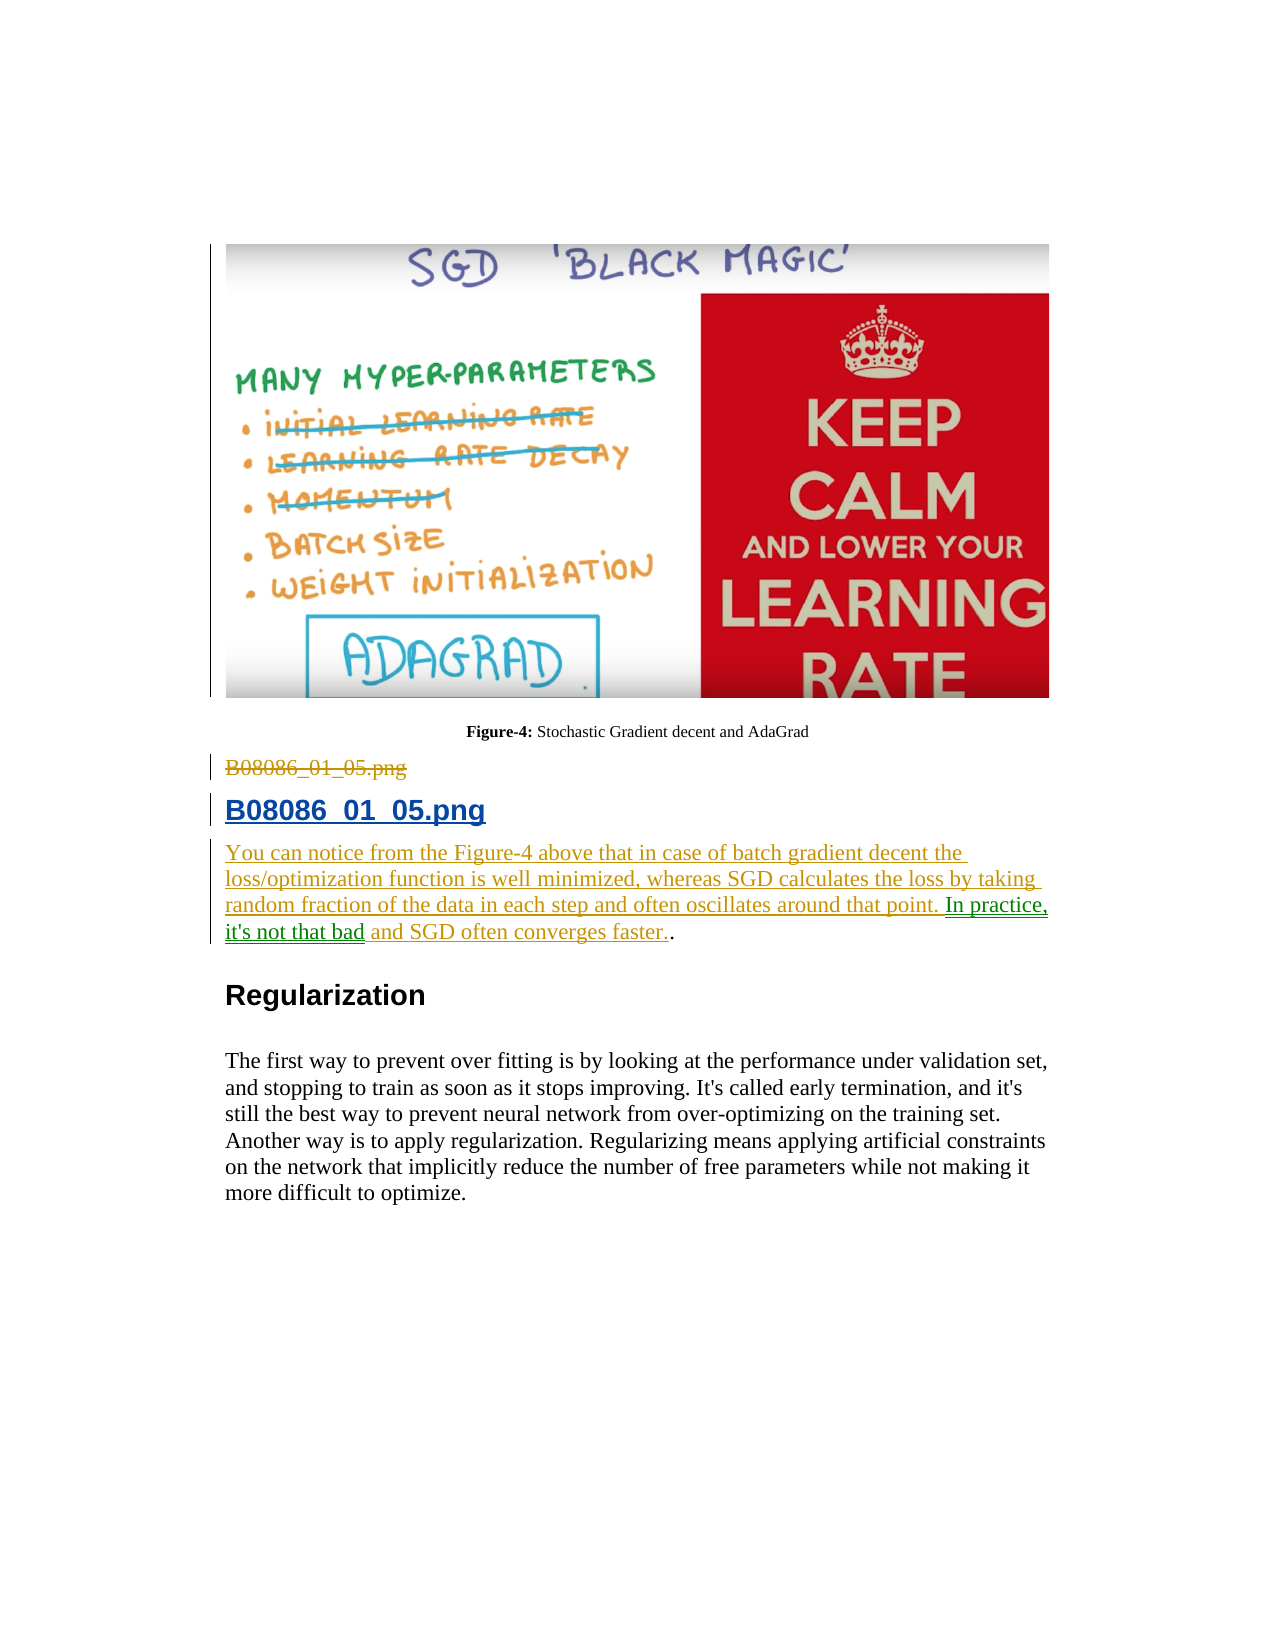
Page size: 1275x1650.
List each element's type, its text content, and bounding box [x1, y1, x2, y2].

text The first way to prevent over fitting is by looking at the performance under validation set, and stopping to train as soon as it stops improving. It's called early termination, and it's still the best way to prevent neural network from over-optimizing on the training set. Another way is to apply regularization. Regularizing means applying artificial constraints on the network that implicitly reduce the number of free parameters while not making it more difficult to optimize. [225, 1048, 1050, 1206]
text Figure-4: Stochastic Gradient decent and AdaGrad [225, 722, 1050, 741]
picture [225, 244, 1050, 698]
subtitle Regularization [225, 978, 1050, 1011]
